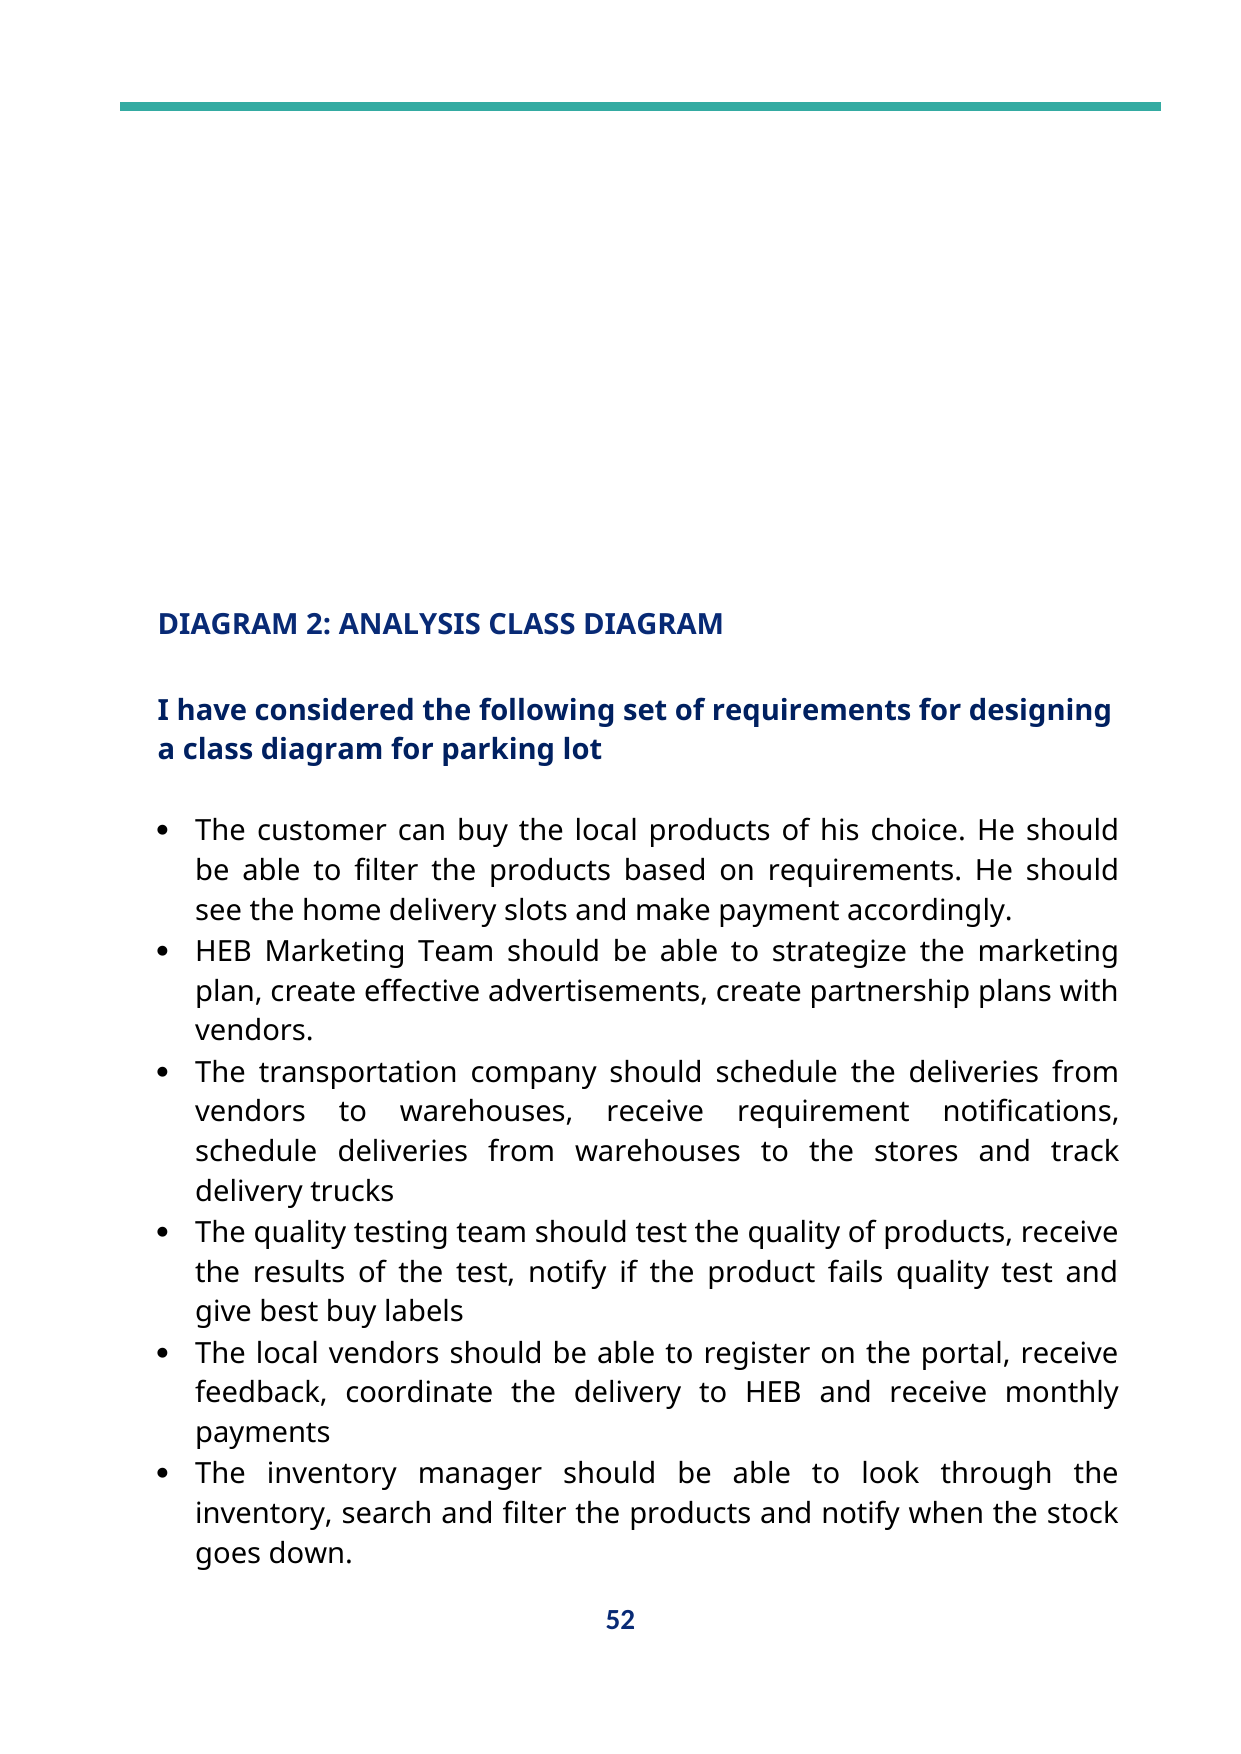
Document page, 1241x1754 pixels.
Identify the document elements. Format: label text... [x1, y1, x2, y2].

list The customer can buy the local products of his choice. He should be able to filter the products based on requirements. He should see the home delivery slots and make payment accordingly. [157, 809, 1120, 928]
list The inventory manager should be able to look through the inventory, search and filter the products and notify when the stock goes down. [157, 1453, 1120, 1572]
list The local vendors should be able to register on the portal, receive feedback, coordinate the delivery to HEB and receive monthly payments [157, 1332, 1120, 1451]
list HEB Marketing Team should be able to strategize the marketing plan, create effective advertisements, create partnership plans with vendors. [157, 930, 1120, 1049]
list The transportation company should schedule the deliveries from vendors to warehouses, receive requirement notifications, schedule deliveries from warehouses to the stores and track delivery trucks [157, 1051, 1120, 1210]
text DIAGRAM 2: ANALYSIS CLASS DIAGRAM [157, 603, 1120, 643]
list The quality testing team should test the quality of products, receive the results of the test, notify if the product fails quality test and give best buy labels [157, 1211, 1120, 1330]
text I have considered the following set of requirements for designing a class diagram for parking lot [157, 689, 1120, 768]
